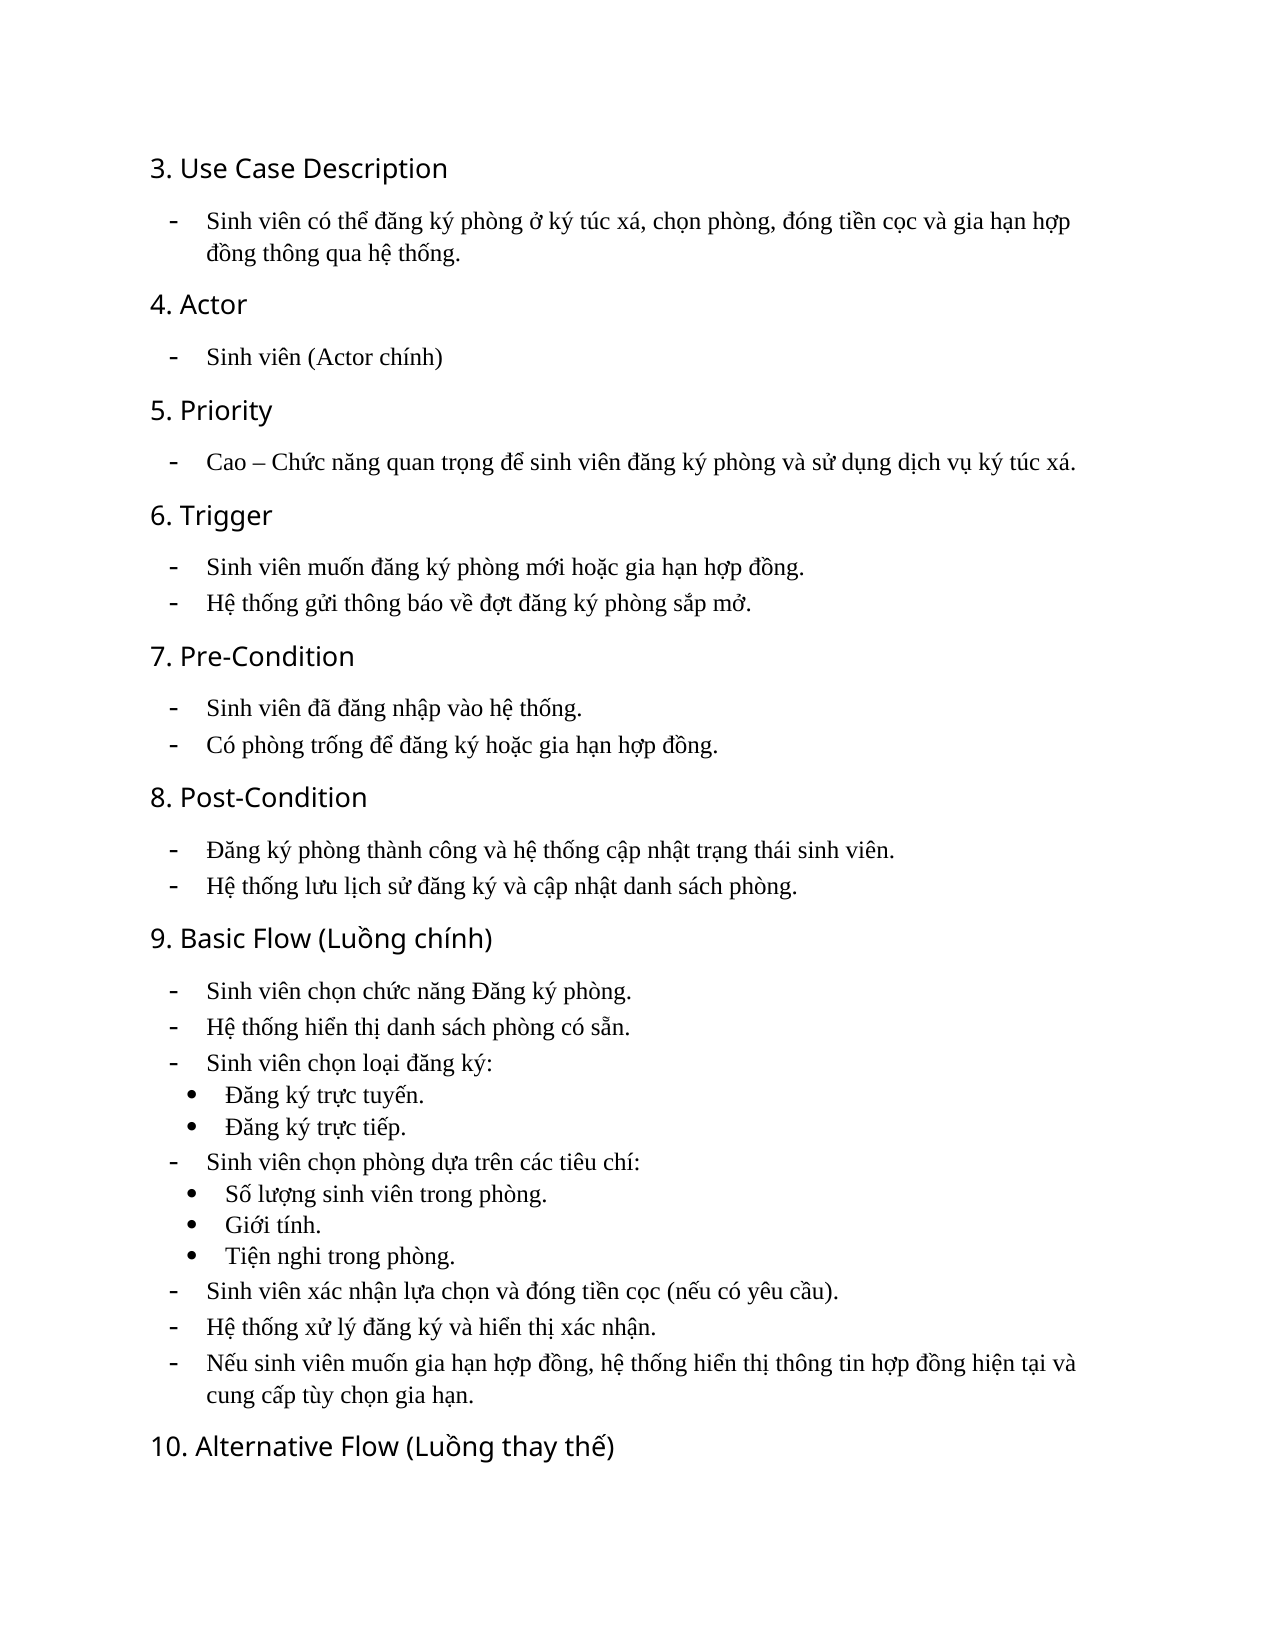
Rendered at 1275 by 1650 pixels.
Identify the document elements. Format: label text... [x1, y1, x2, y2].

text 3. Use Case Description [150, 150, 1125, 187]
list Đăng ký trực tuyến. [187, 1081, 1124, 1109]
list Sinh viên chọn chức năng Đăng ký phòng. [169, 972, 1124, 1006]
list Giới tính. [187, 1210, 1124, 1238]
list Sinh viên chọn loại đăng ký: [169, 1044, 1124, 1078]
text 5. Priority [150, 391, 1125, 428]
list Hệ thống lưu lịch sử đăng ký và cập nhật danh sách phòng. [169, 867, 1124, 901]
list Sinh viên chọn phòng dựa trên các tiêu chí: [169, 1143, 1124, 1176]
list Sinh viên đã đăng nhập vào hệ thống. [169, 689, 1124, 723]
text 8. Post-Condition [150, 778, 1125, 815]
text 10. Alternative Flow (Luồng thay thế) [150, 1428, 1125, 1464]
text 9. Basic Flow (Luồng chính) [150, 920, 1125, 957]
list Sinh viên xác nhận lựa chọn và đóng tiền cọc (nếu có yêu cầu). [169, 1272, 1124, 1305]
list Đăng ký phòng thành công và hệ thống cập nhật trạng thái sinh viên. [169, 831, 1124, 864]
list Sinh viên muốn đăng ký phòng mới hoặc gia hạn hợp đồng. [169, 548, 1124, 582]
list Có phòng trống để đăng ký hoặc gia hạn hợp đồng. [169, 726, 1124, 759]
list Số lượng sinh viên trong phòng. [187, 1179, 1124, 1207]
list Đăng ký trực tiếp. [187, 1112, 1124, 1140]
text 7. Pre-Condition [150, 637, 1125, 674]
text 4. Actor [150, 286, 1125, 323]
list Tiện nghi trong phòng. [187, 1241, 1124, 1269]
list Hệ thống hiển thị danh sách phòng có sẵn. [169, 1008, 1124, 1042]
list Sinh viên có thể đăng ký phòng ở ký túc xá, chọn phòng, đóng tiền cọc và gia hạn hợp đồng thông qua hệ thống. [169, 202, 1124, 267]
list Hệ thống xử lý đăng ký và hiển thị xác nhận. [169, 1308, 1124, 1342]
list Hệ thống gửi thông báo về đợt đăng ký phòng sắp mở. [169, 584, 1124, 618]
list Sinh viên (Actor chính) [169, 338, 1124, 372]
text 6. Trigger [150, 496, 1125, 533]
list Cao – Chức năng quan trọng để sinh viên đăng ký phòng và sử dụng dịch vụ ký túc xá. [169, 443, 1124, 477]
list Nếu sinh viên muốn gia hạn hợp đồng, hệ thống hiển thị thông tin hợp đồng hiện tại và cung cấp tùy chọn gia hạn. [169, 1344, 1124, 1409]
